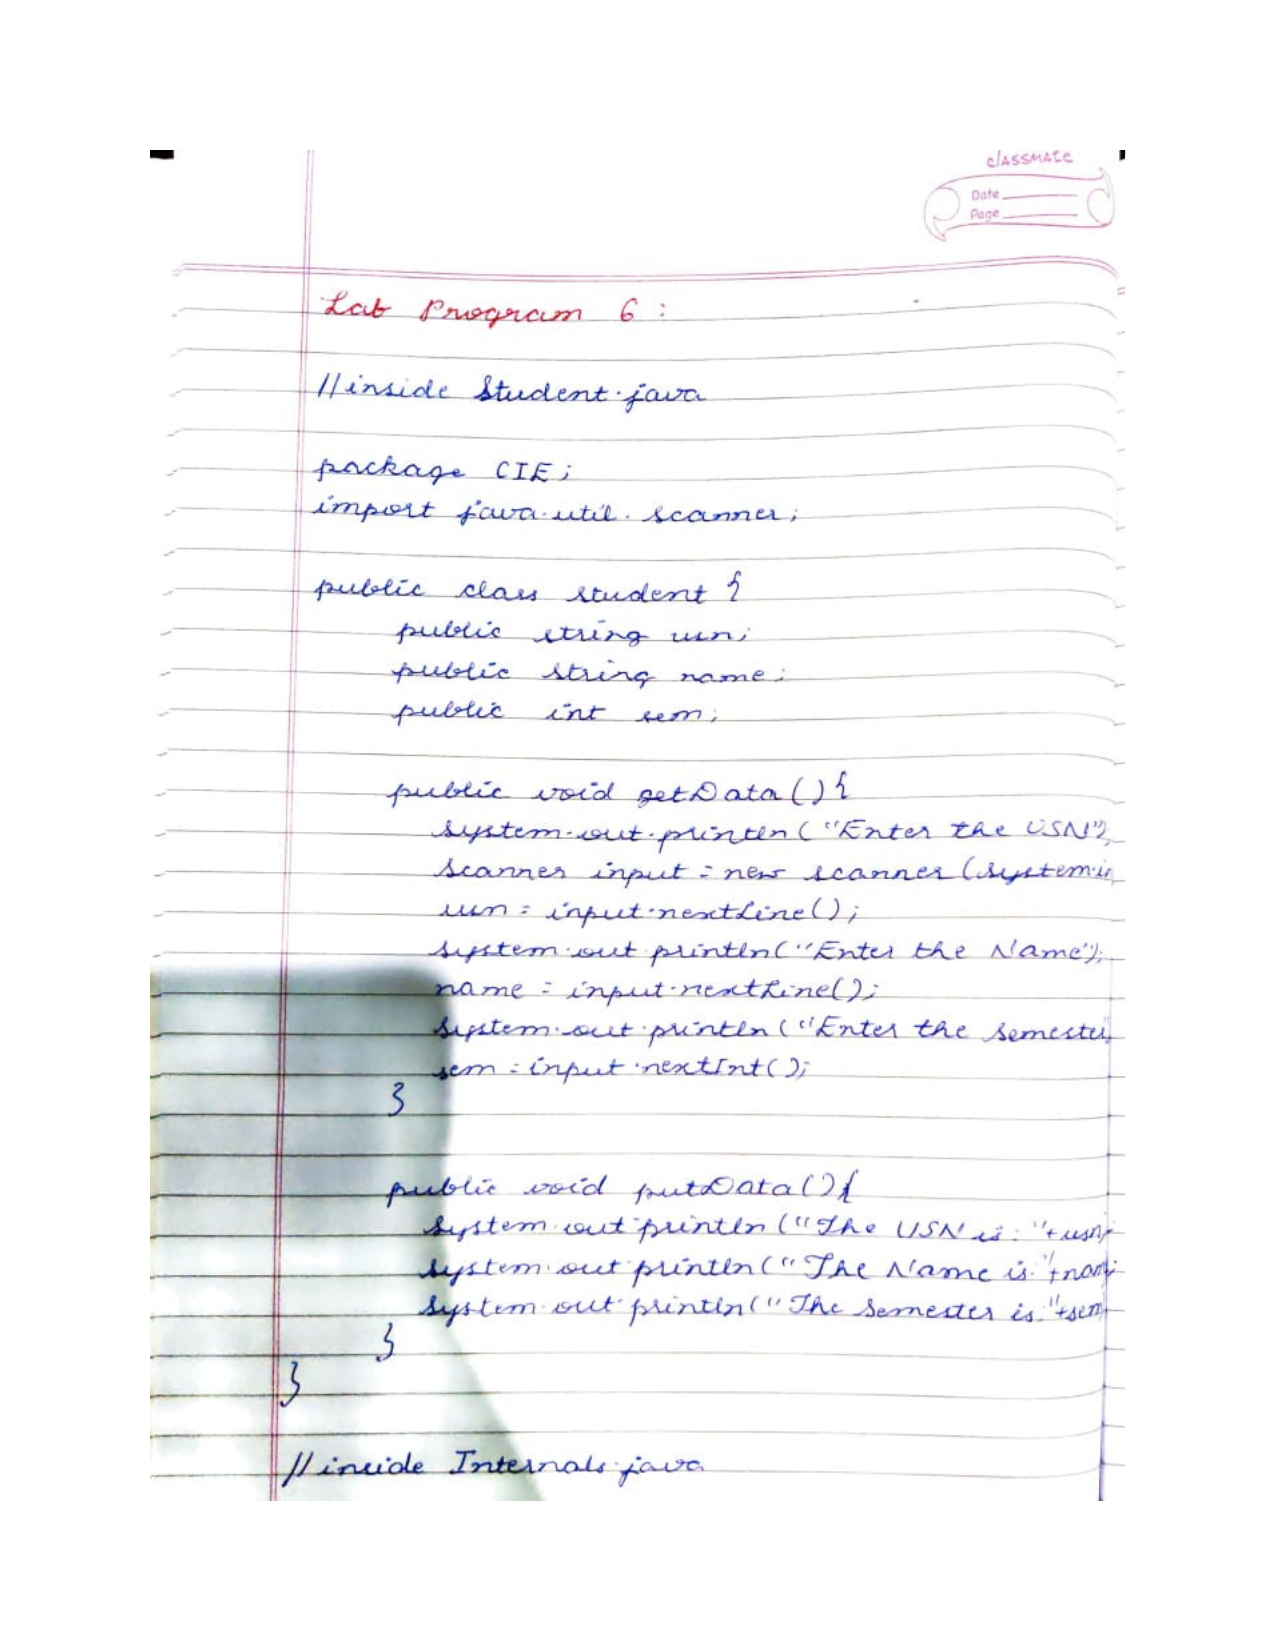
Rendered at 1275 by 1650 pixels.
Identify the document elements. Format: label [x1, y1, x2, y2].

picture [150, 150, 1125, 1501]
